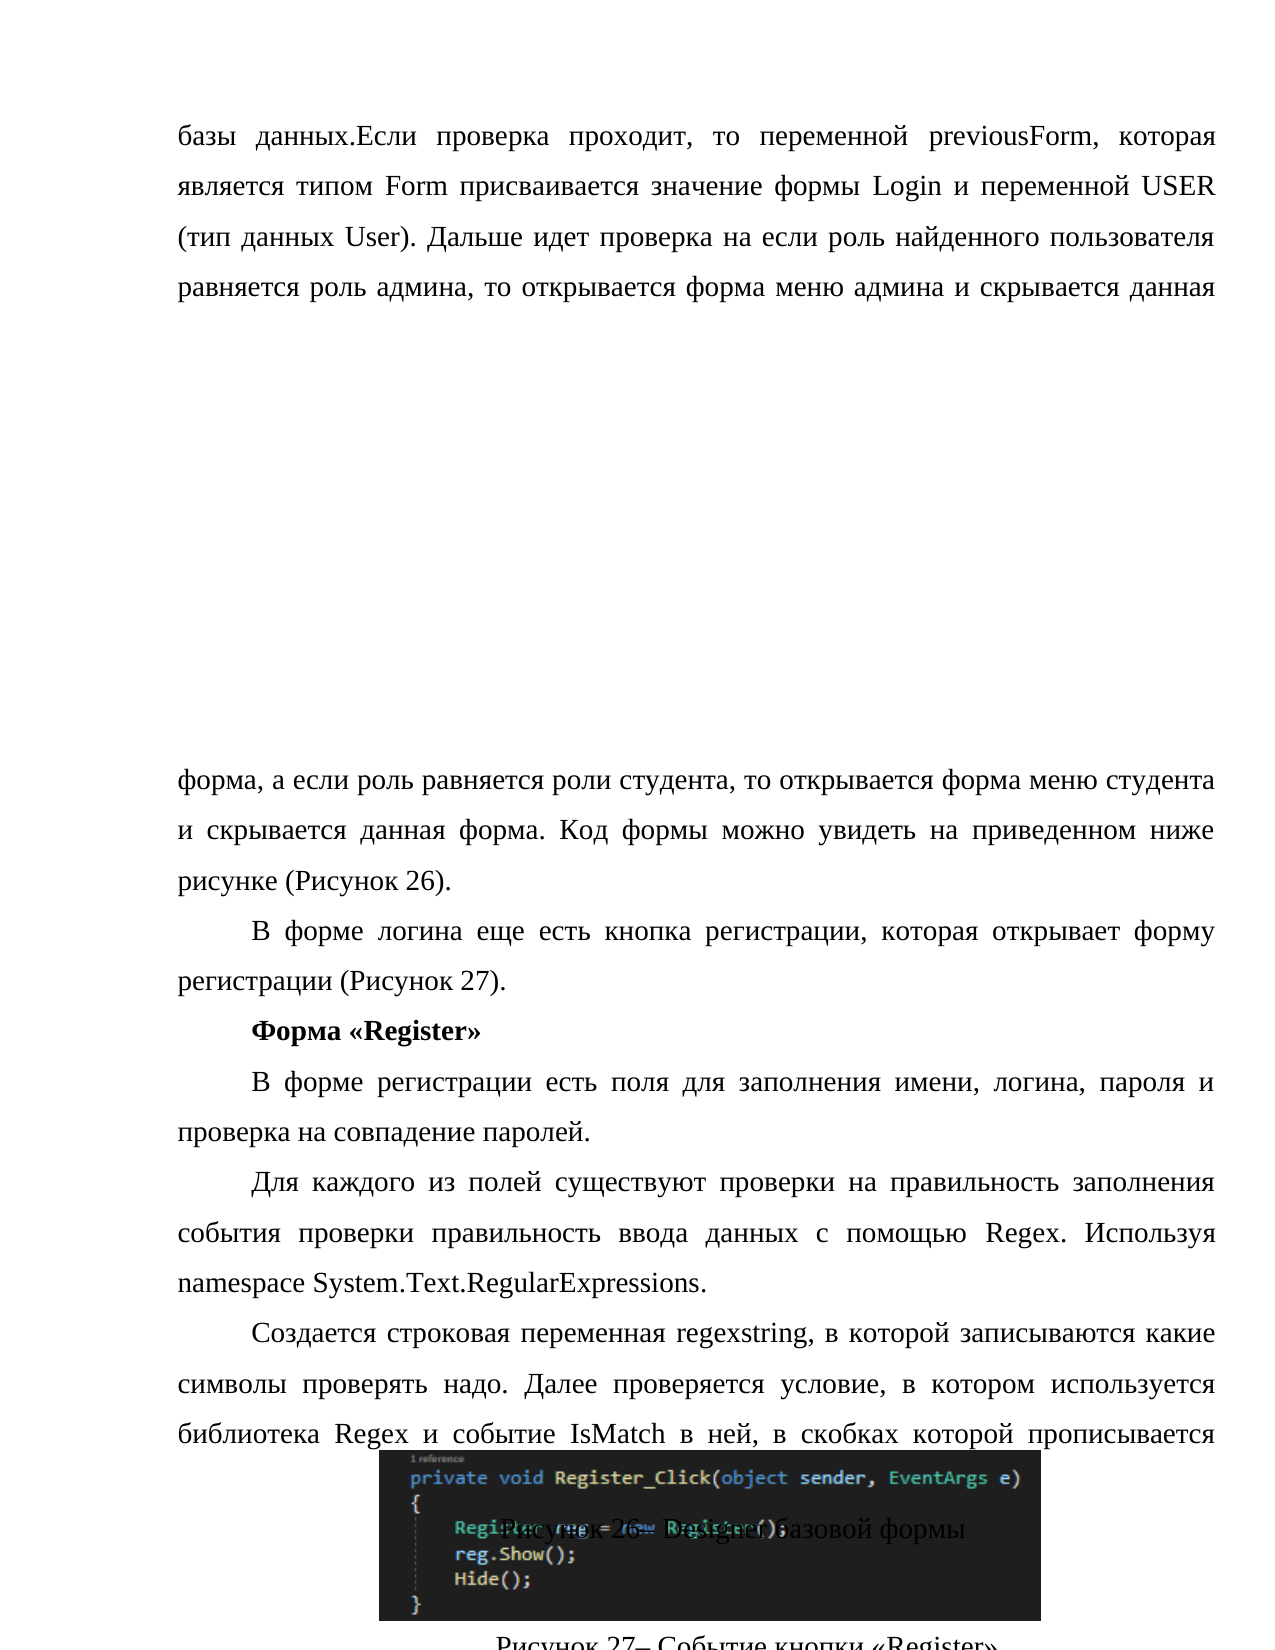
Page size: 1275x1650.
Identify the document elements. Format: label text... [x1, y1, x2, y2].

text В форме регистрации есть поля для заполнения имени, логина, пароля и проверка на совпадение паролей. [177, 1064, 1216, 1148]
text Форма «Register» [177, 1013, 1216, 1047]
text В форме логина еще есть кнопка регистрации, которая открывает форму регистрации (Рисунок 27). [177, 913, 1216, 997]
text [177, 118, 1216, 896]
picture [379, 1450, 1041, 1621]
text Для каждого из полей существуют проверки на правильность заполнения события проверки правильность ввода данных с помощью Regex. Используя namespace System.Text.RegularExpressions. [177, 1164, 1216, 1299]
